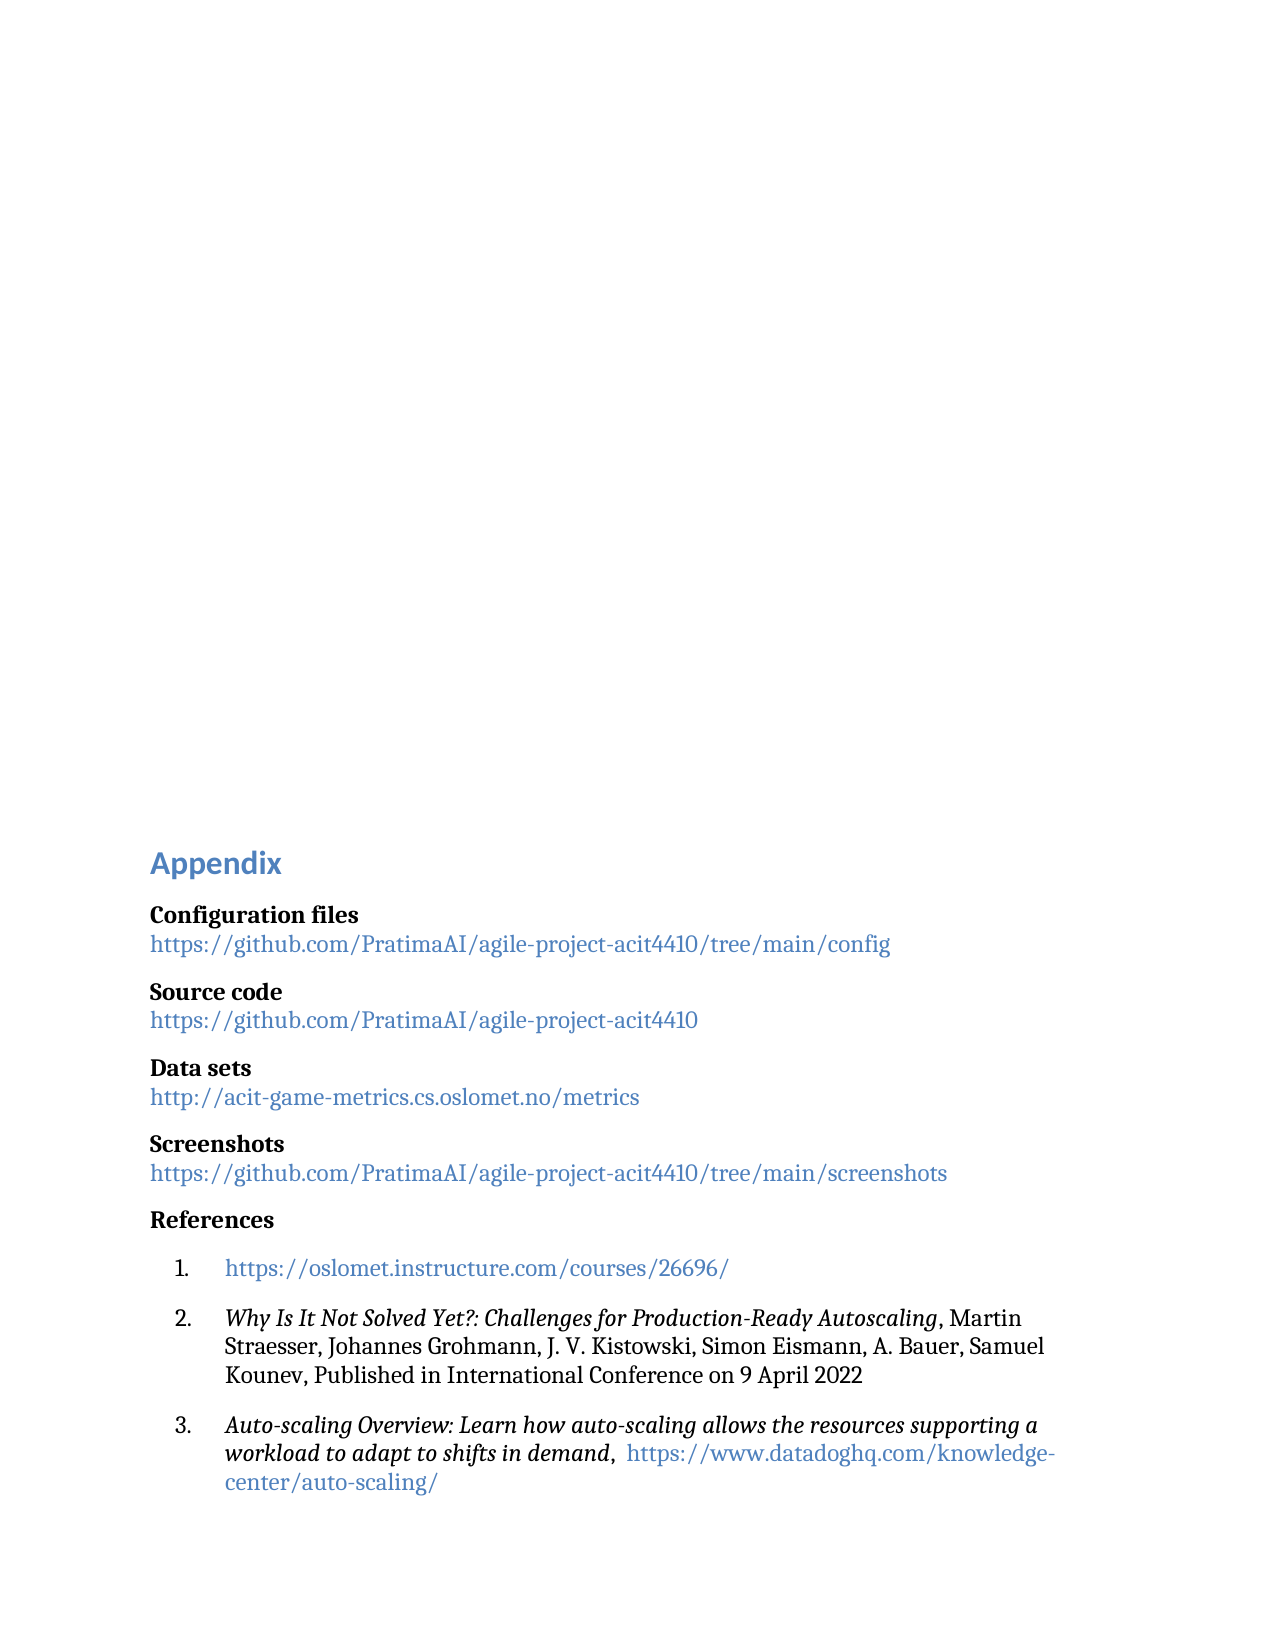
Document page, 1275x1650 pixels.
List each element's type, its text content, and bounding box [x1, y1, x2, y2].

text Screenshots https://github.com/PratimaAI/agile-project-acit4410/tree/main/screenshots [150, 1130, 1125, 1188]
text Configuration files https://github.com/PratimaAI/agile-project-acit4410/tree/main/config [150, 901, 1125, 959]
list https://oslomet.instructure.com/courses/26696/ [175, 1254, 1125, 1283]
list Why Is It Not Solved Yet?: Challenges for Production-Ready Autoscaling, Martin Straesser, Johannes Grohmann, J. V. Kistowski, Simon Eismann, A. Bauer, Samuel Kounev, Published in International Conference on 9 April 2022 [175, 1303, 1125, 1390]
subtitle Appendix [150, 842, 1125, 883]
list Auto-scaling Overview: Learn how auto-scaling allows the resources supporting a workload to adapt to shifts in demand, https://www.datadoghq.com/knowledge-center/auto-scaling/ [175, 1411, 1125, 1497]
text Source code https://github.com/PratimaAI/agile-project-acit4410 [150, 978, 1125, 1035]
text References [150, 1206, 1125, 1235]
text Data sets http://acit-game-metrics.cs.oslomet.no/metrics [150, 1054, 1125, 1111]
